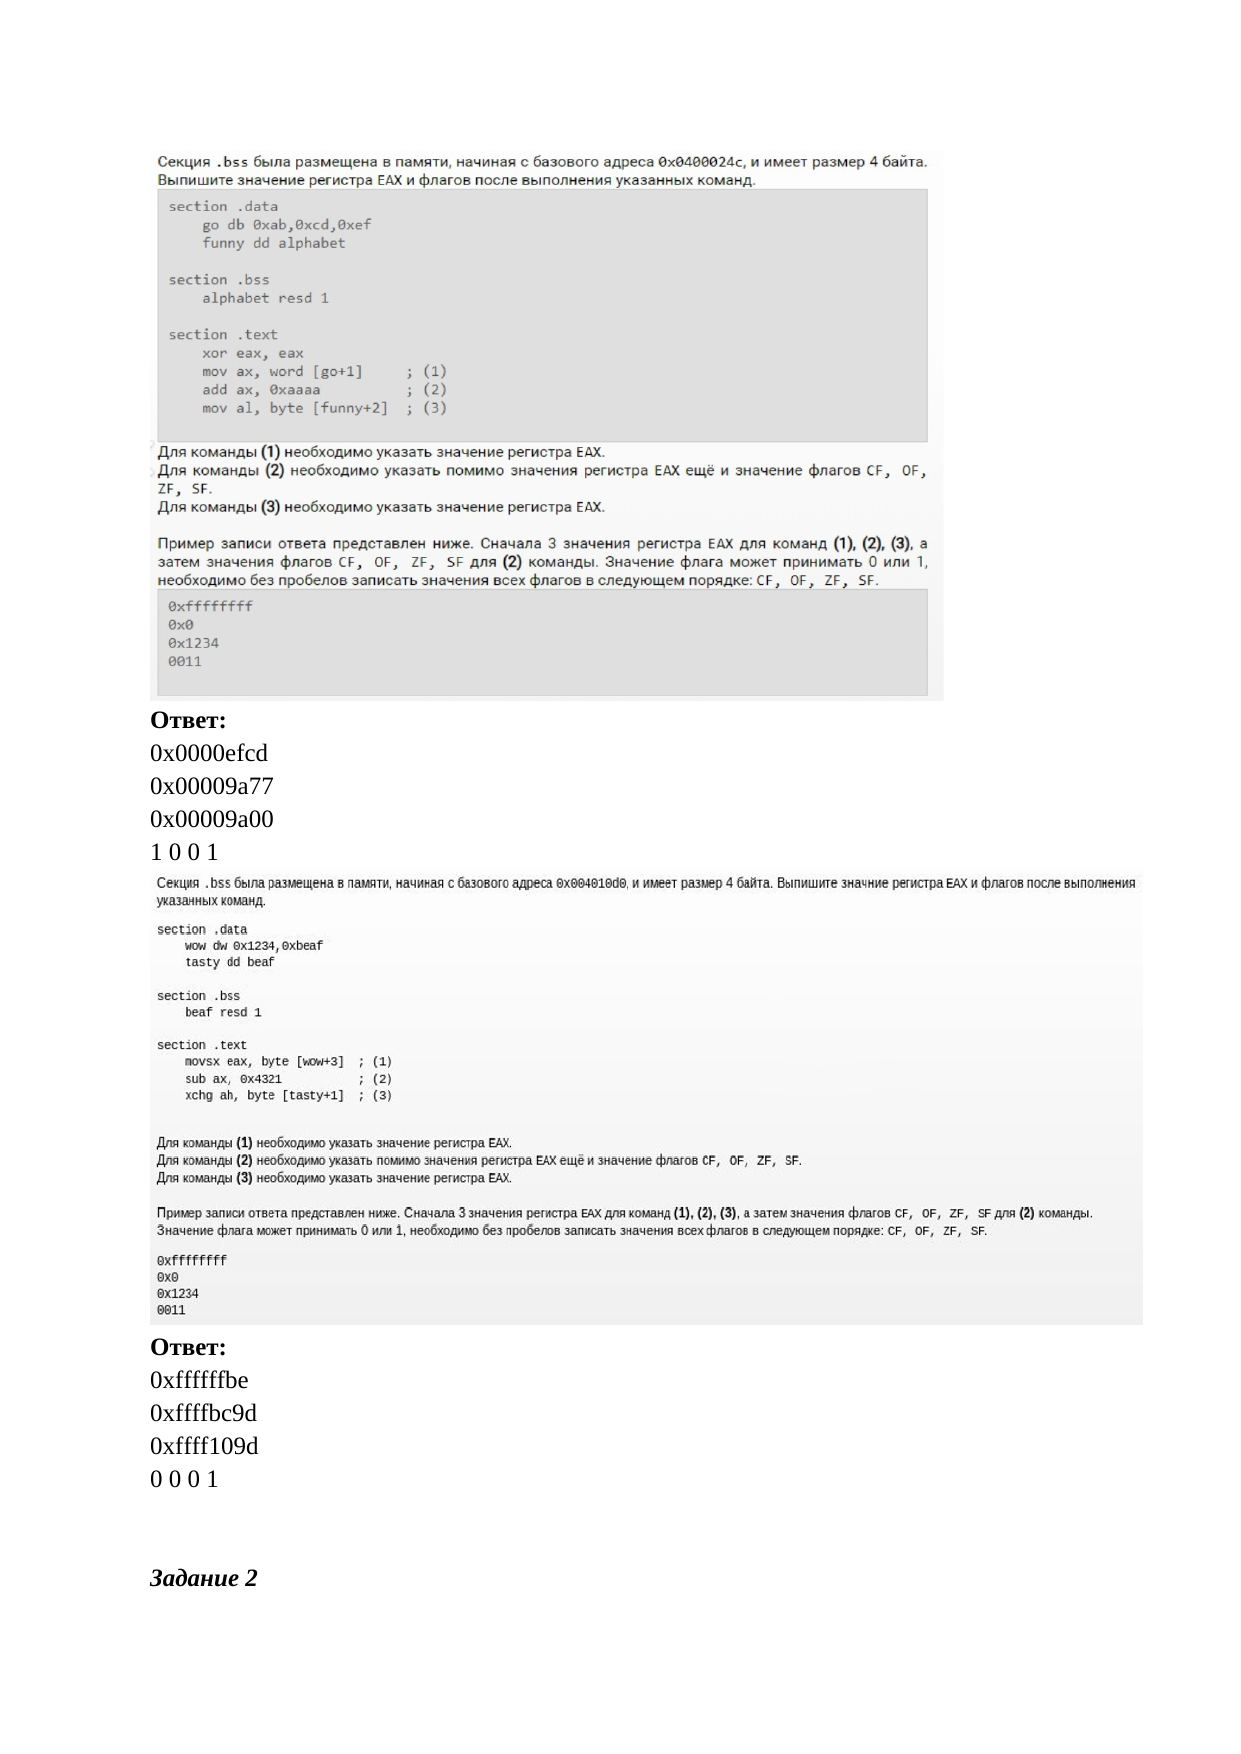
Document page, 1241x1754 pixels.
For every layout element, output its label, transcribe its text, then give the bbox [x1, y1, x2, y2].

text 0 0 0 1 [150, 1464, 1090, 1492]
text 0х0000efcd [150, 738, 1090, 766]
text 0х00009a00 [150, 804, 1090, 832]
picture [150, 869, 1144, 1328]
text 0хffff109d [150, 1431, 1090, 1459]
picture [150, 150, 944, 701]
text Ответ: [150, 1332, 1090, 1360]
text 0хffffffbe [150, 1365, 1090, 1393]
text Задание 2 [150, 1563, 1090, 1592]
text Ответ: [150, 705, 1090, 733]
text 1 0 0 1 [150, 837, 1090, 866]
text 0х00009a77 [150, 771, 1090, 799]
text 0хffffbc9d [150, 1398, 1090, 1426]
